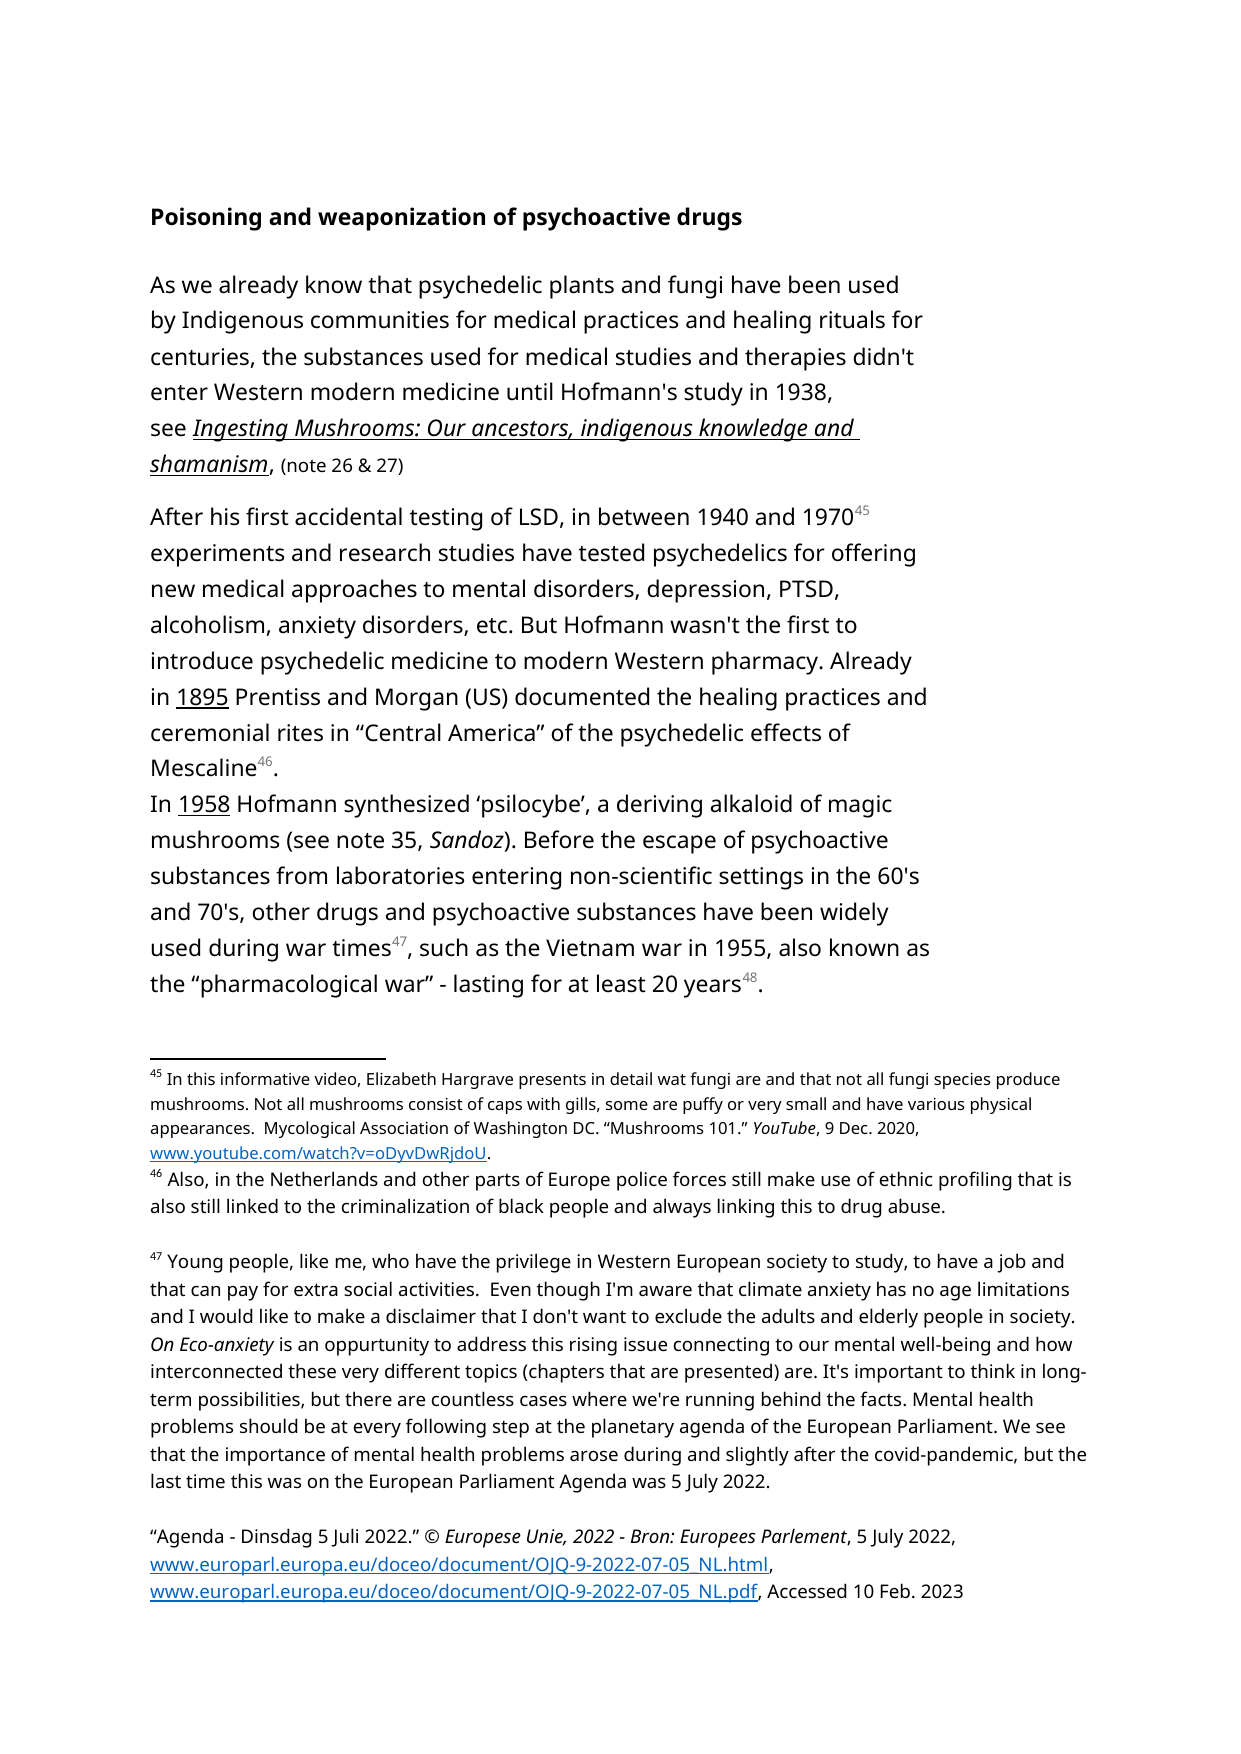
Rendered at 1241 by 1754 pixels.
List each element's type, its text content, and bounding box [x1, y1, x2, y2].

text After his first accidental testing of LSD, in between 1940 and 1970 experiments and research studies have tested psychedelics for offering new medical approaches to mental disorders, depression, PTSD, alcoholism, anxiety disorders, etc. But Hofmann wasn't the first to introduce psychedelic medicine to modern Western pharmacy. Already in 1895 Prentiss and Morgan (US) documented the healing practices and ceremonial rites in “Central America” of the psychedelic effects of Mescaline. In 1958 Hofmann synthesized ‘psilocybe’, a deriving alkaloid of magic mushrooms (see note 35, Sandoz). Before the escape of psychoactive substances from laboratories entering non-scientific settings in the 60's and 70's, other drugs and psychoactive substances have been widely used during war times, such as the Vietnam war in 1955, also known as the “pharmacological war” - lasting for at least 20 years. [150, 501, 932, 1031]
text Poisoning and weaponization of psychoactive drugs As we already know that psychedelic plants and fungi have been used by Indigenous communities for medical practices and healing rituals for centuries, the substances used for medical studies and therapies didn't enter Western modern medicine until Hofmann's study in 1938, see Ingesting Mushrooms: Our ancestors, indigenous knowledge and shamanism, (note 26 & 27) [150, 200, 932, 479]
